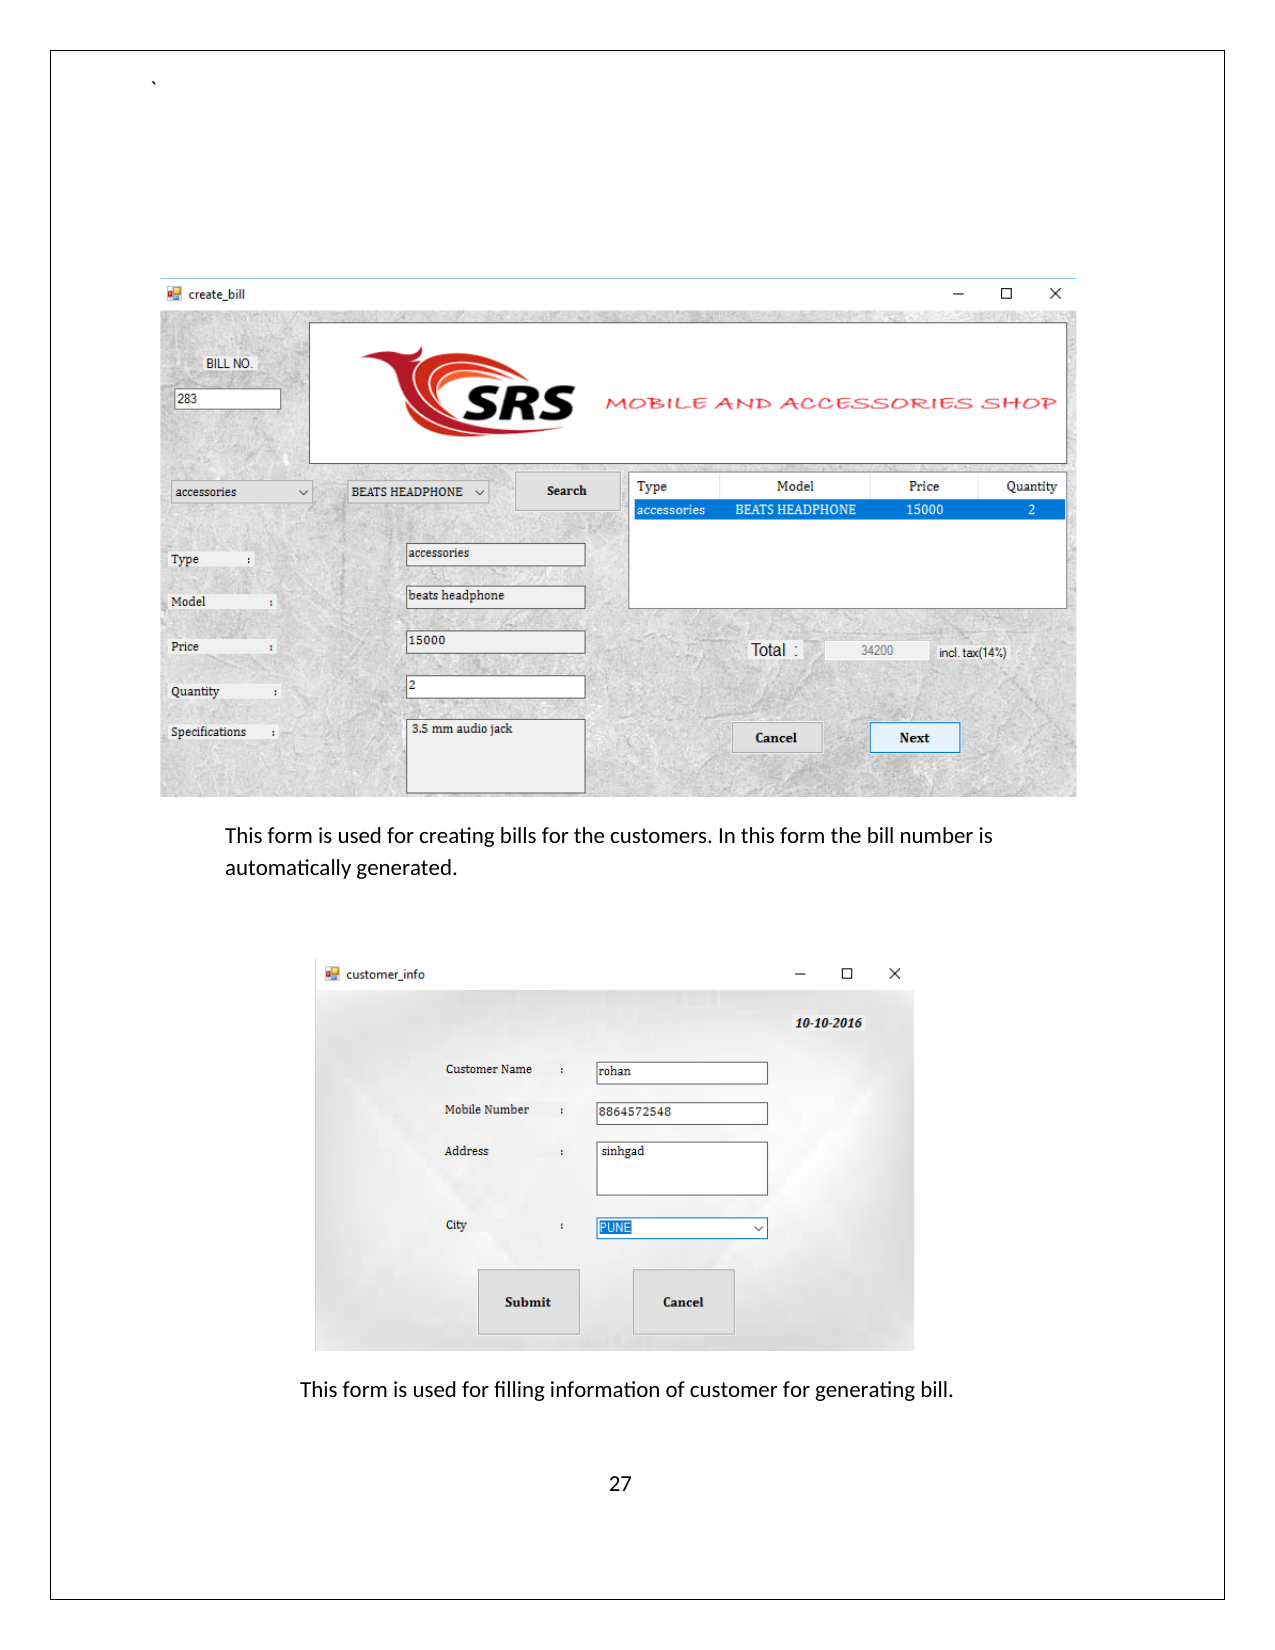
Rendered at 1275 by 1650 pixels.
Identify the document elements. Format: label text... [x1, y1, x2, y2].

text This form is used for filling information of customer for generating bill. [150, 1376, 1125, 1403]
text This form is used for creating bills for the customers. In this form the bill number is automatically generated. [150, 821, 1125, 881]
picture [315, 959, 915, 1351]
picture [160, 278, 1077, 797]
